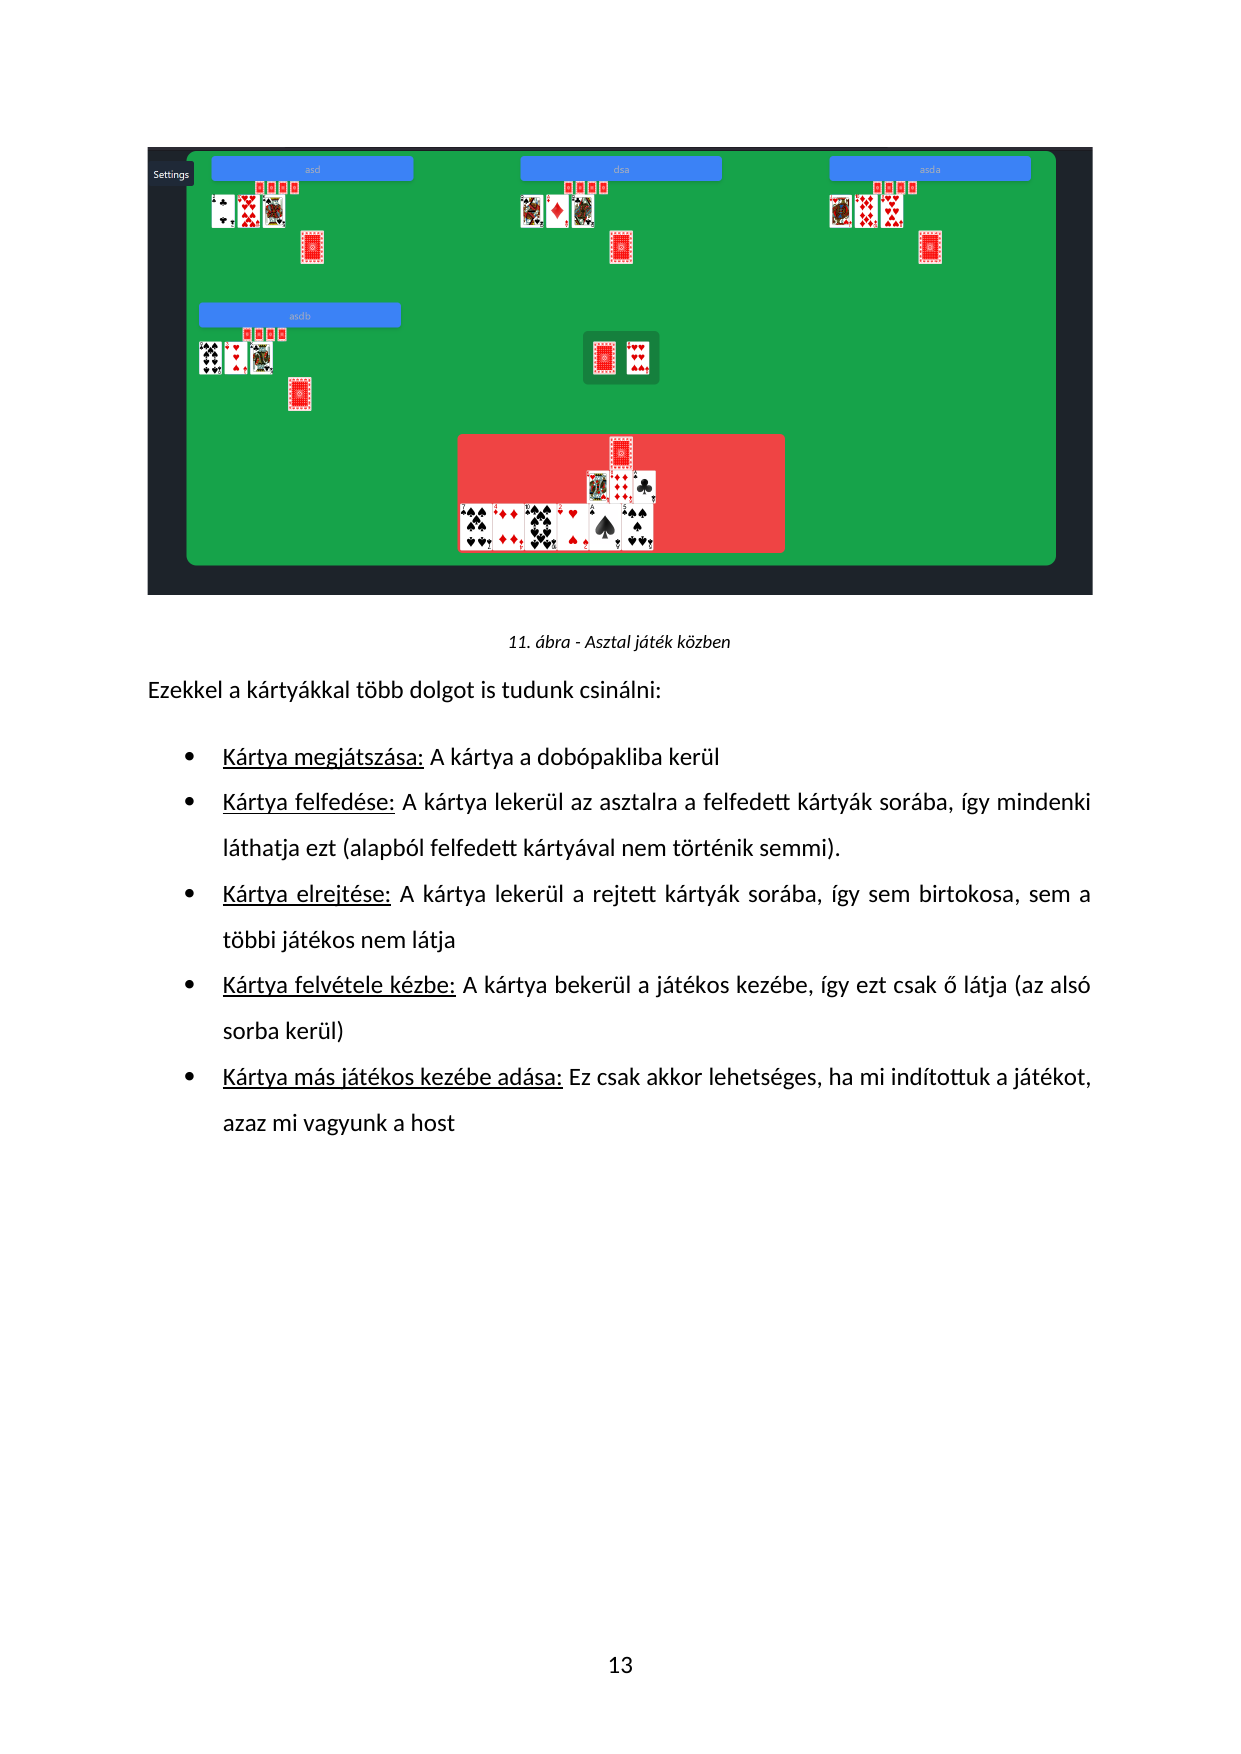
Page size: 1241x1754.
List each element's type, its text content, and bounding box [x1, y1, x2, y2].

picture [147, 147, 1093, 595]
text 11. ábra - Asztal játék közben [148, 631, 1092, 653]
list Kártya felvétele kézbe: A kártya bekerül a játékos kezébe, így ezt csak ő látja (az alsó sorba kerül) [185, 969, 1092, 1046]
list Kártya más játékos kezébe adása: Ez csak akkor lehetséges, ha mi indítottuk a játékot, azaz mi vagyunk a host [185, 1061, 1092, 1137]
text Ezekkel a kártyákkal több dolgot is tudunk csinálni: [148, 674, 1092, 705]
list Kártya megjátszása: A kártya a dobópakliba kerül [185, 741, 1092, 771]
list Kártya elrejtése: A kártya lekerül a rejtett kártyák sorába, így sem birtokosa, sem a többi játékos nem látja [185, 878, 1092, 954]
list Kártya felfedése: A kártya lekerül az asztalra a felfedett kártyák sorába, így mindenki láthatja ezt (alapból felfedett kártyával nem történik semmi). [185, 787, 1092, 863]
